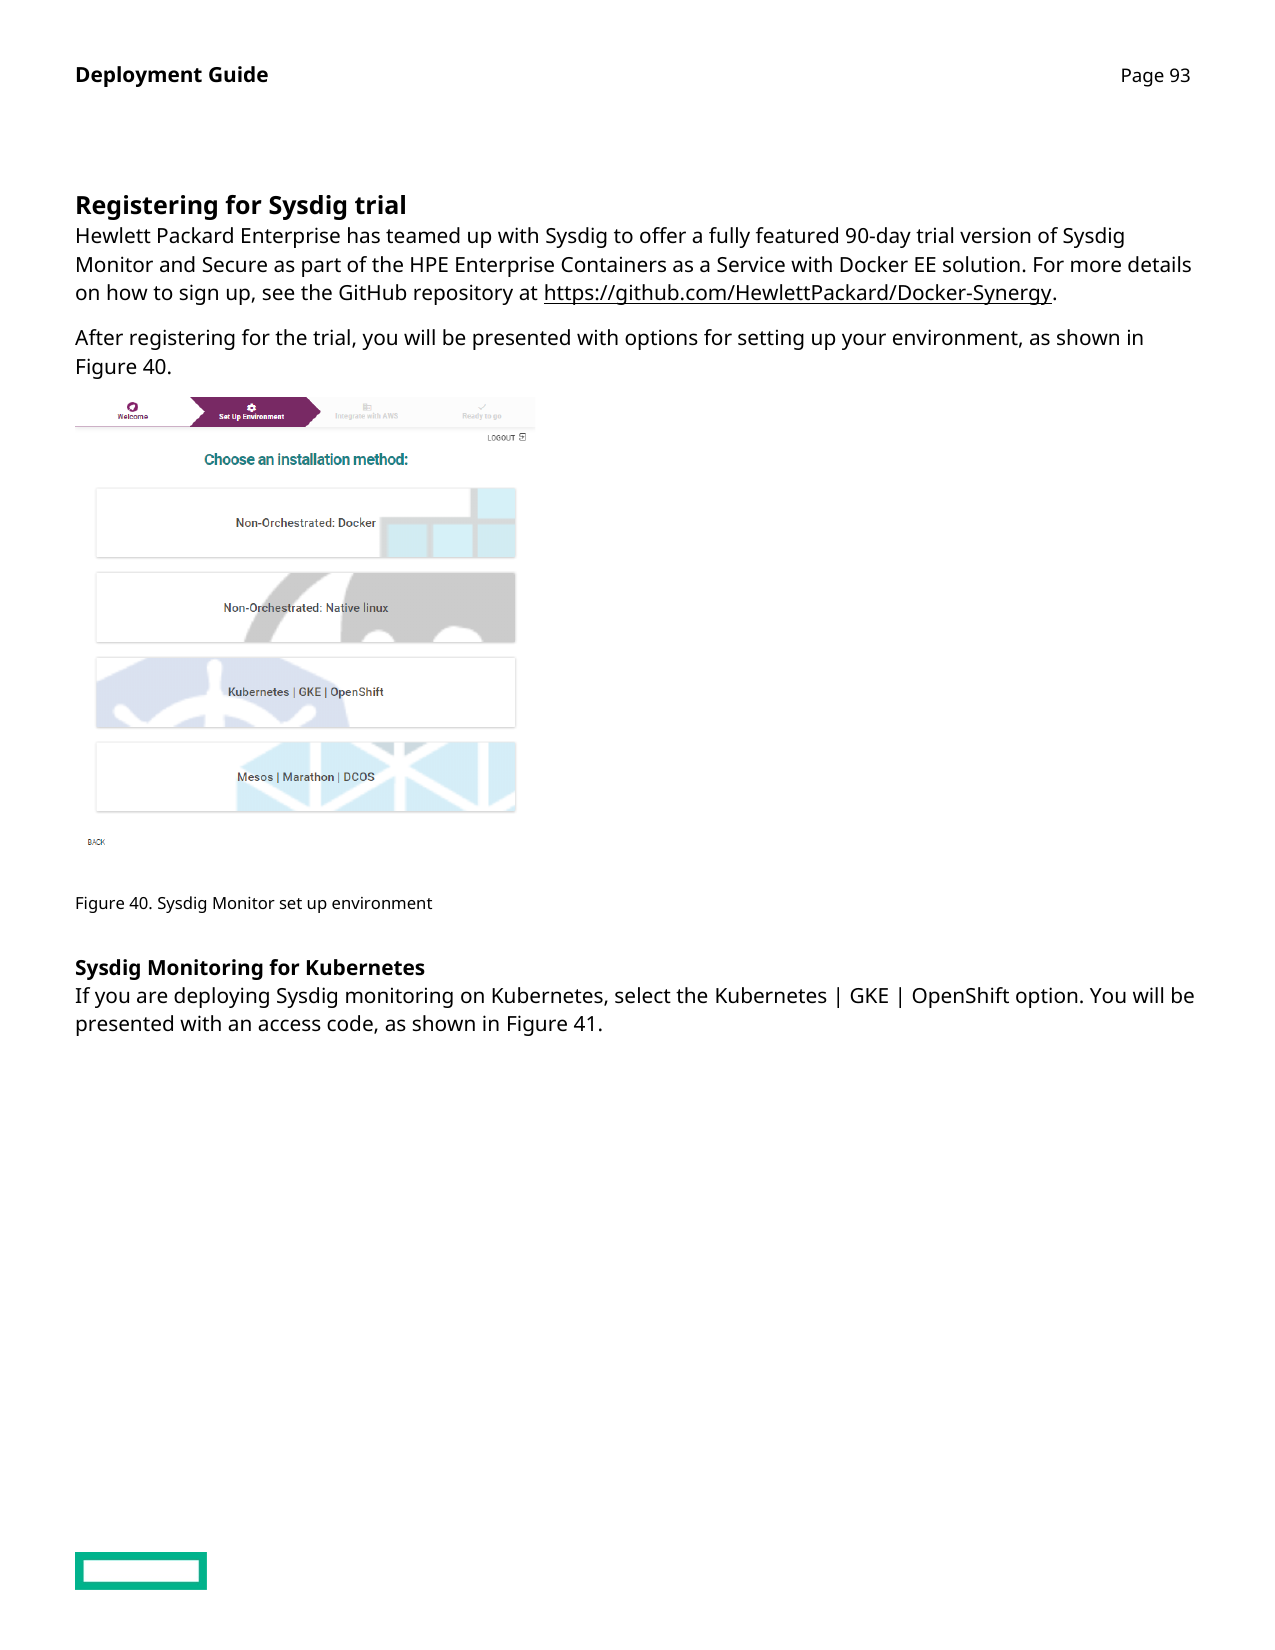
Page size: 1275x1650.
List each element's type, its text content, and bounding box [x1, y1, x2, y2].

picture [75, 397, 536, 850]
subtitle Registering for Sysdig trial [75, 187, 1200, 222]
text If you are deploying Sysdig monitoring on Kubernetes, select the Kubernetes | GKE | OpenShift option. You will be presented with an access code, as shown in Figure 41. [75, 981, 1200, 1038]
text After registering for the trial, you will be presented with options for setting up your environment, as shown in Figure 40. [75, 323, 1200, 380]
text Figure 40. Sysdig Monitor set up environment [75, 891, 1200, 914]
subtitle Sysdig Monitoring for Kubernetes [75, 956, 1200, 981]
text Hewlett Packard Enterprise has teamed up with Sysdig to offer a fully featured 90-day trial version of Sysdig Monitor and Secure as part of the HPE Enterprise Containers as a Service with Docker EE solution. For more details on how to sign up, see the GitHub repository at https://github.com/HewlettPackard/Docker-Synergy. [75, 222, 1200, 307]
picture [75, 1552, 207, 1590]
